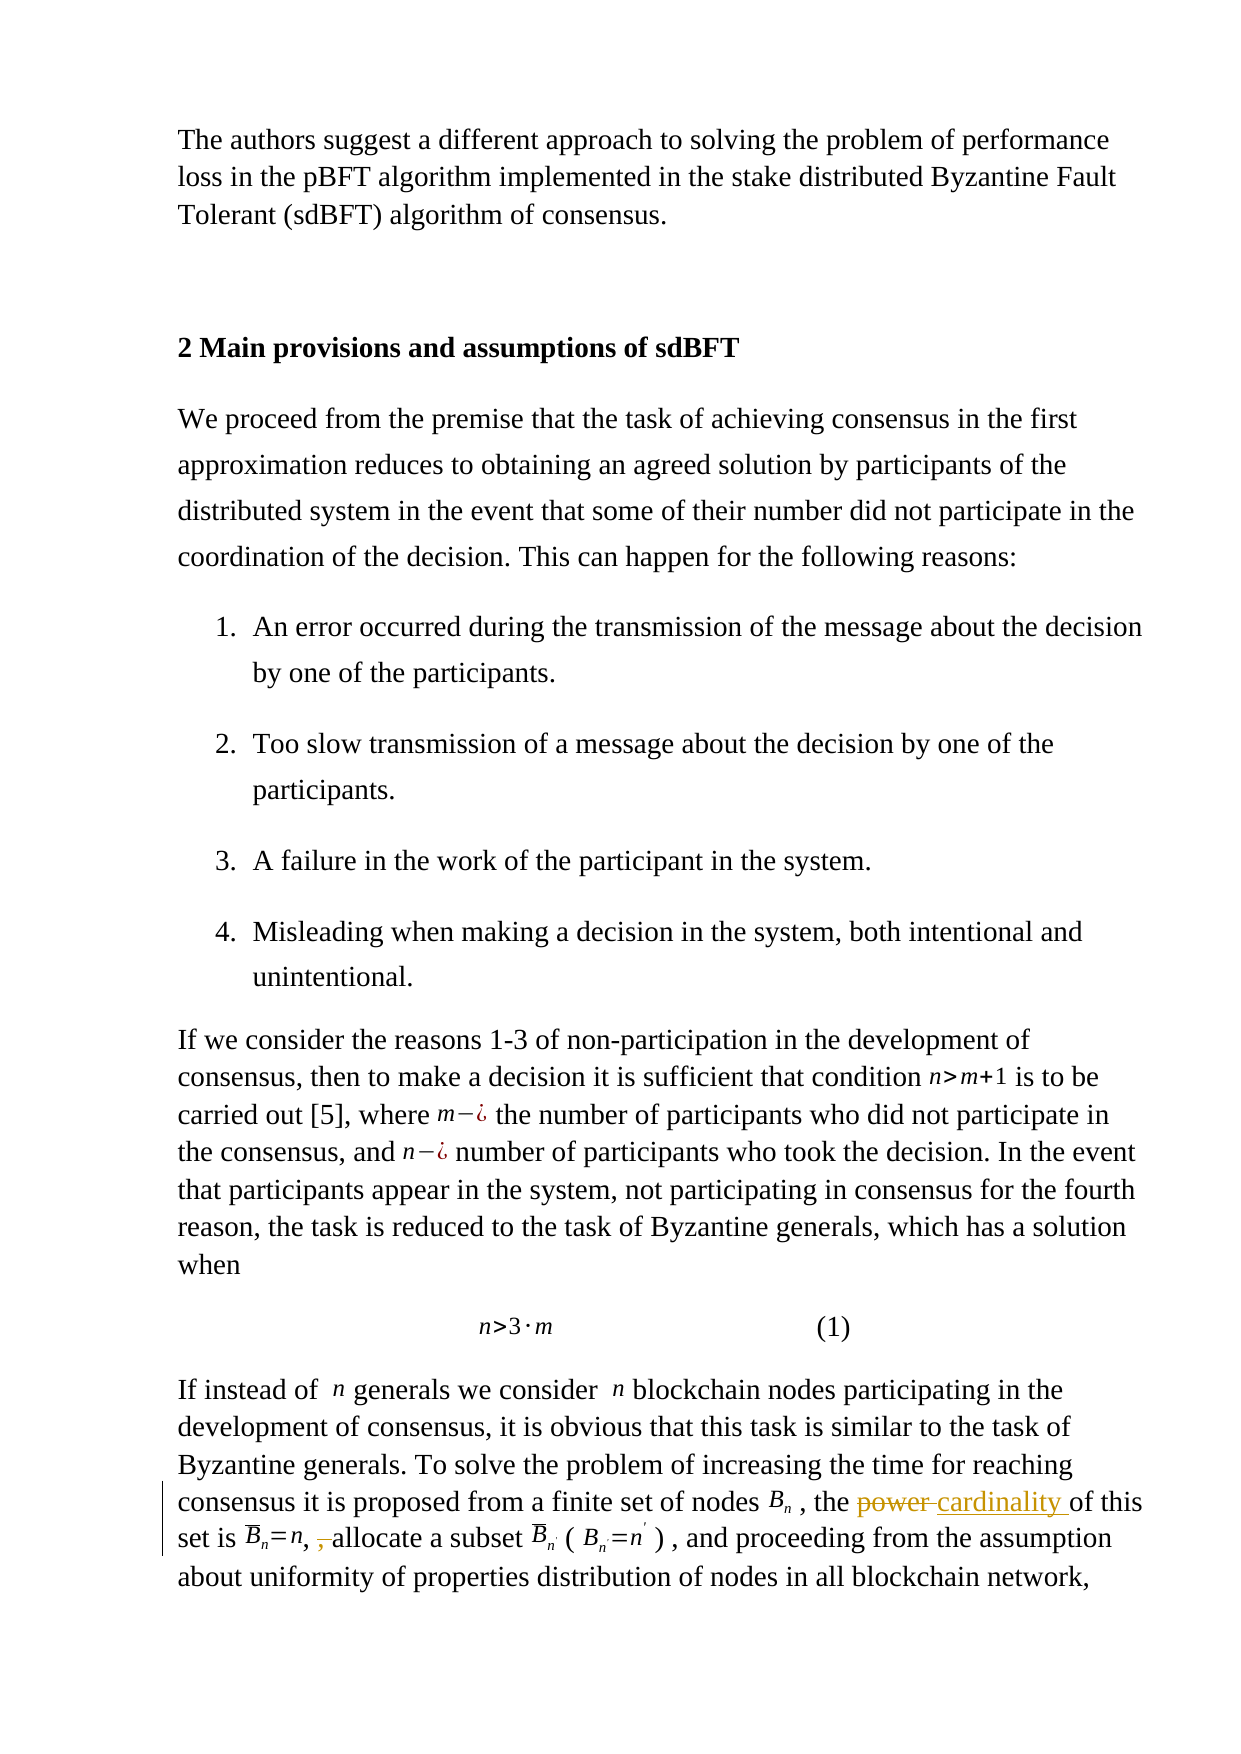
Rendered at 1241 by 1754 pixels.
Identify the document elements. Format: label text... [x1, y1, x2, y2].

text We proceed from the premise that the task of achieving consensus in the first approximation reduces to obtaining an agreed solution by participants of the distributed system in the event that some of their number did not participate in the coordination of the decision. This can happen for the following reasons: [177, 389, 1152, 572]
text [177, 1368, 1152, 1593]
list An error occurred during the transmission of the message about the decision by one of the participants. [215, 597, 1152, 689]
list A failure in the work of the participant in the system. [215, 831, 1152, 876]
list Misleading when making a decision in the system, both intentional and unintentional. [215, 901, 1152, 993]
text (1) [177, 1306, 1152, 1343]
text The authors suggest a different approach to solving the problem of performance loss in the pBFT algorithm implemented in the stake distributed Byzantine Fault Tolerant (sdBFT) algorithm of consensus. [177, 118, 1152, 231]
text 2 Main provisions and assumptions of sdBFT [177, 318, 1152, 364]
list Too slow transmission of a message about the decision by one of the participants. [215, 714, 1152, 806]
text If we consider the reasons 1-3 of non-participation in the development of consensus, then to make a decision it is sufficient that condition is to be carried out [5], where the number of participants who did not participate in the consensus, and number of participants who took the decision. In the event that participants appear in the system, not participating in consensus for the fourth reason, the task is reduced to the task of Byzantine generals, which has a solution when [177, 1018, 1152, 1281]
